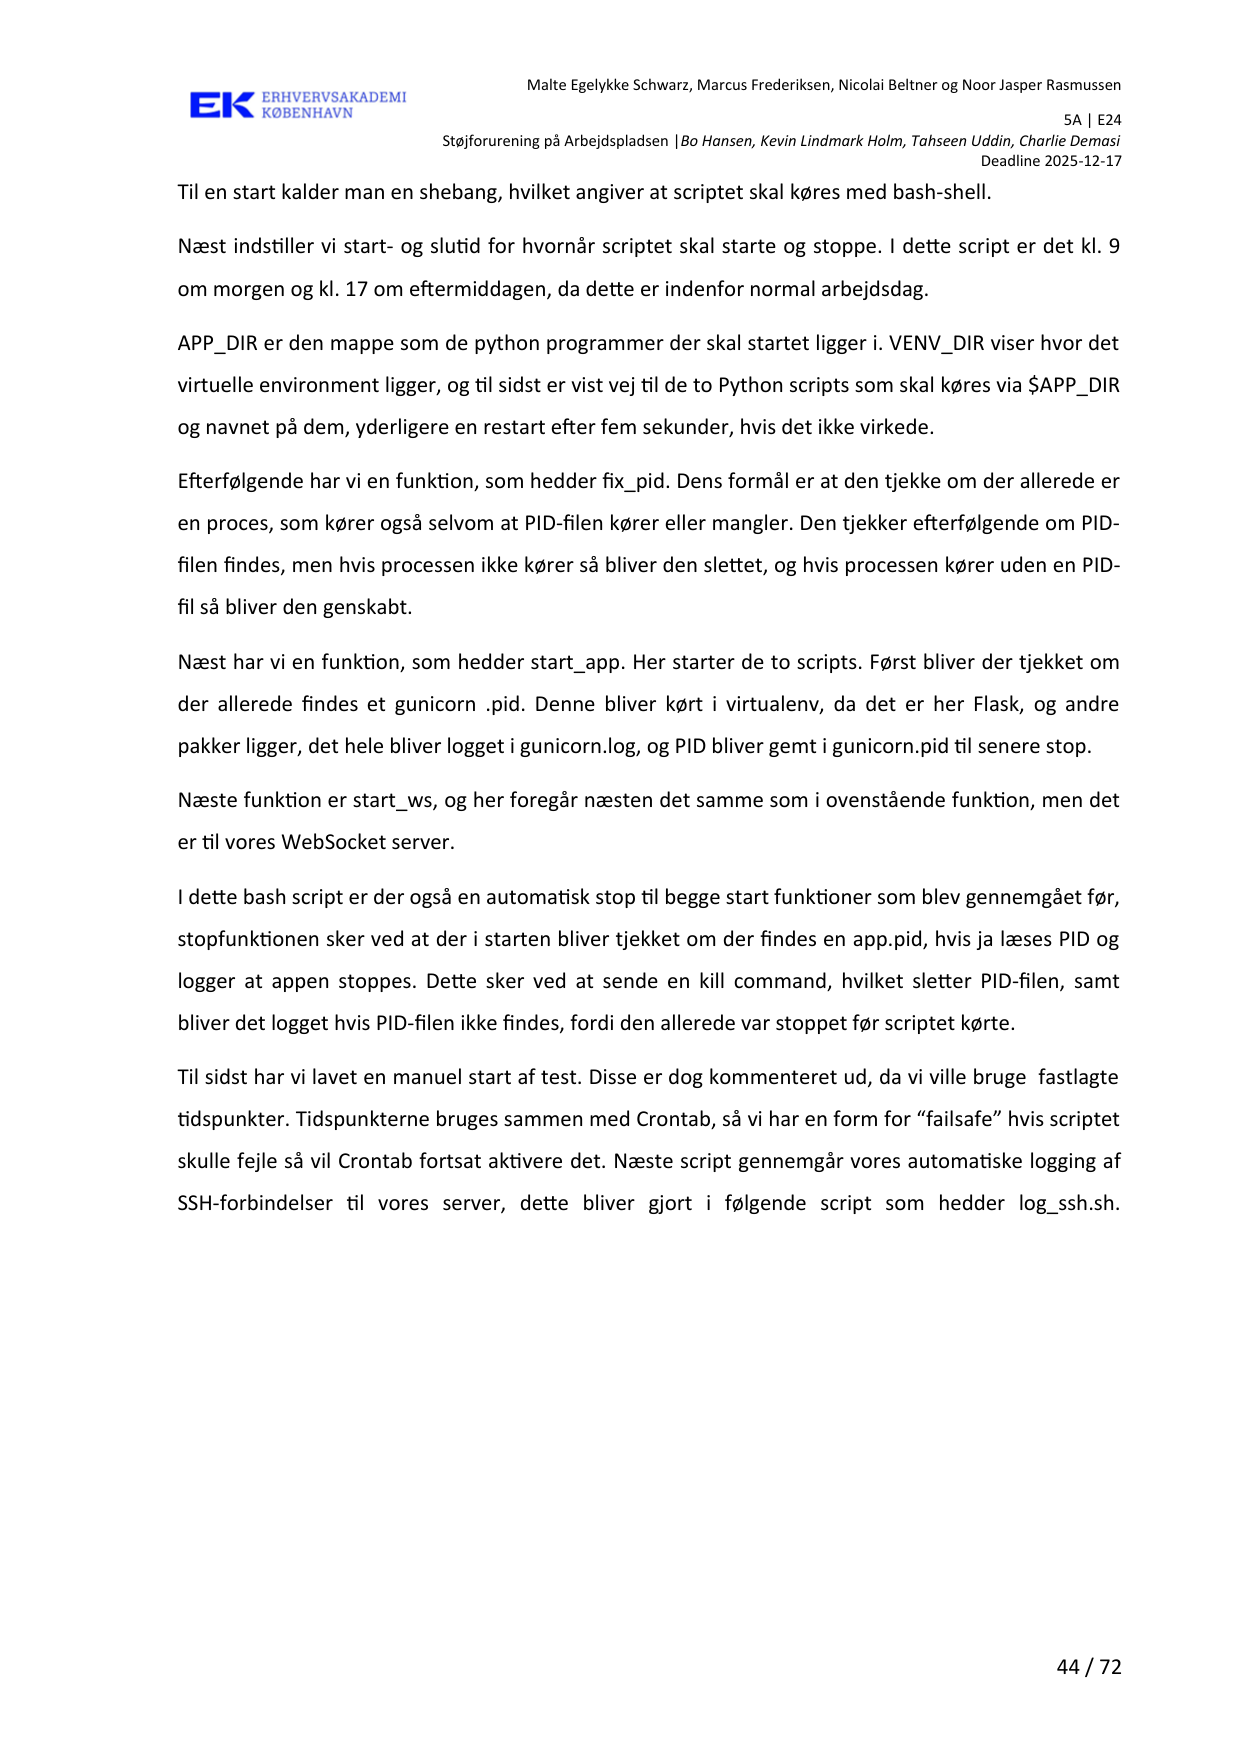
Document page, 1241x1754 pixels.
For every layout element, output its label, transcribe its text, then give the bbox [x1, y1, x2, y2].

text Efterfølgende har vi en funktion, som hedder fix_pid. Dens formål er at den tjekke om der allerede er en proces, som kører også selvom at PID-filen kører eller mangler. Den tjekker efterfølgende om PID-filen findes, men hvis processen ikke kører så bliver den slettet, og hvis processen kører uden en PID-fil så bliver den genskabt. [177, 467, 1122, 621]
text APP_DIR er den mappe som de python programmer der skal startet ligger i. VENV_DIR viser hvor det virtuelle environment ligger, og til sidst er vist vej til de to Python scripts som skal køres via $APP_DIR og navnet på dem, yderligere en restart efter fem sekunder, hvis det ikke virkede. [177, 328, 1122, 440]
text Til sidst har vi lavet en manuel start af test. Disse er dog kommenteret ud, da vi ville bruge fastlagte tidspunkter. Tidspunkterne bruges sammen med Crontab, så vi har en form for “failsafe” hvis scriptet skulle fejle så vil Crontab fortsat aktivere det. Næste script gennemgår vores automatiske logging af SSH-forbindelser til vores server, dette bliver gjort i følgende script som hedder log_ssh.sh. [177, 1062, 1122, 1258]
text Til en start kalder man en shebang, hvilket angiver at scriptet skal køres med bash-shell. [177, 177, 1122, 205]
picture [177, 73, 420, 141]
text Næst indstiller vi start- og slutid for hvornår scriptet skal starte og stoppe. I dette script er det kl. 9 om morgen og kl. 17 om eftermiddagen, da dette er indenfor normal arbejdsdag. [177, 232, 1122, 302]
text I dette bash script er der også en automatisk stop til begge start funktioner som blev gennemgået før, stopfunktionen sker ved at der i starten bliver tjekket om der findes en app.pid, hvis ja læses PID og logger at appen stoppes. Dette sker ved at sende en kill command, hvilket sletter PID-filen, samt bliver det logget hvis PID-filen ikke findes, fordi den allerede var stoppet før scriptet kørte. [177, 882, 1122, 1036]
text Næst har vi en funktion, som hedder start_app. Her starter de to scripts. Først bliver der tjekket om der allerede findes et gunicorn .pid. Denne bliver kørt i virtualenv, da det er her Flask, og andre pakker ligger, det hele bliver logget i gunicorn.log, og PID bliver gemt i gunicorn.pid til senere stop. [177, 647, 1122, 759]
text Næste funktion er start_ws, og her foregår næsten det samme som i ovenstående funktion, men det er til vores WebSocket server. [177, 785, 1122, 855]
